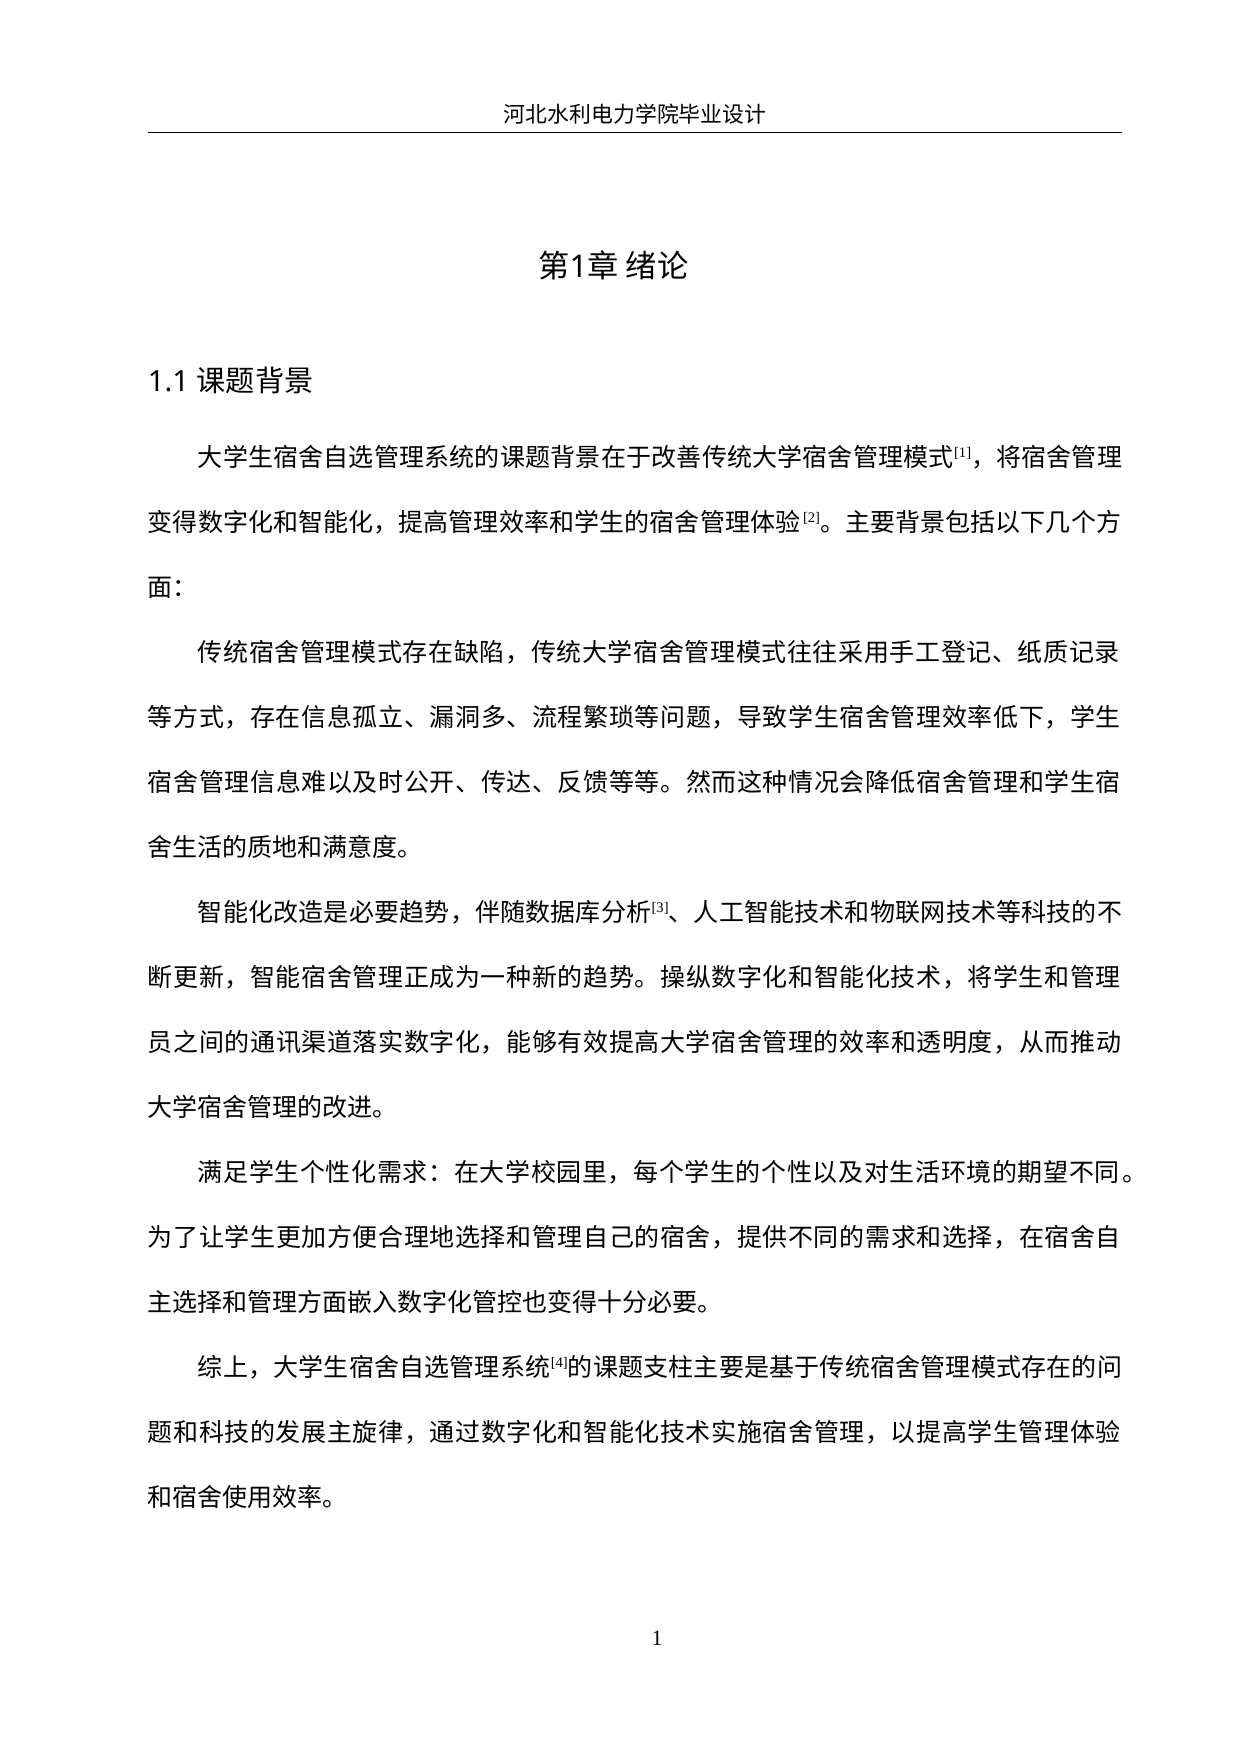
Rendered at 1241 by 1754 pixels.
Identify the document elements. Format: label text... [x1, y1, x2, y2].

subtitle 课题背景 [148, 346, 1122, 411]
text 传统宿舍管理模式存在缺陷，传统大学宿舍管理模式往往采用手工登记、纸质记录等方式，存在信息孤立、漏洞多、流程繁琐等问题，导致学生宿舍管理效率低下，学生宿舍管理信息难以及时公开、传达、反馈等等。然而这种情况会降低宿舍管理和学生宿舍生活的质地和满意度。 [148, 618, 1122, 878]
text 大学生宿舍自选管理系统的课题背景在于改善传统大学宿舍管理模式[]，将宿舍管理变得数字化和智能化，提高管理效率和学生的宿舍管理体验[]。主要背景包括以下几个方面： [148, 423, 1122, 618]
text 满足学生个性化需求：在大学校园里，每个学生的个性以及对生活环境的期望不同。为了让学生更加方便合理地选择和管理自己的宿舍，提供不同的需求和选择，在宿舍自主选择和管理方面嵌入数字化管控也变得十分必要。 [148, 1138, 1122, 1333]
text 综上，大学生宿舍自选管理系统[]的课题支柱主要是基于传统宿舍管理模式存在的问题和科技的发展主旋律，通过数字化和智能化技术实施宿舍管理，以提高学生管理体验和宿舍使用效率。 [148, 1333, 1122, 1528]
text 智能化改造是必要趋势，伴随数据库分析[]、人工智能技术和物联网技术等科技的不断更新，智能宿舍管理正成为一种新的趋势。操纵数字化和智能化技术，将学生和管理员之间的通讯渠道落实数字化，能够有效提高大学宿舍管理的效率和透明度，从而推动大学宿舍管理的改进。 [148, 878, 1122, 1138]
subtitle 绪论 [148, 231, 1122, 296]
